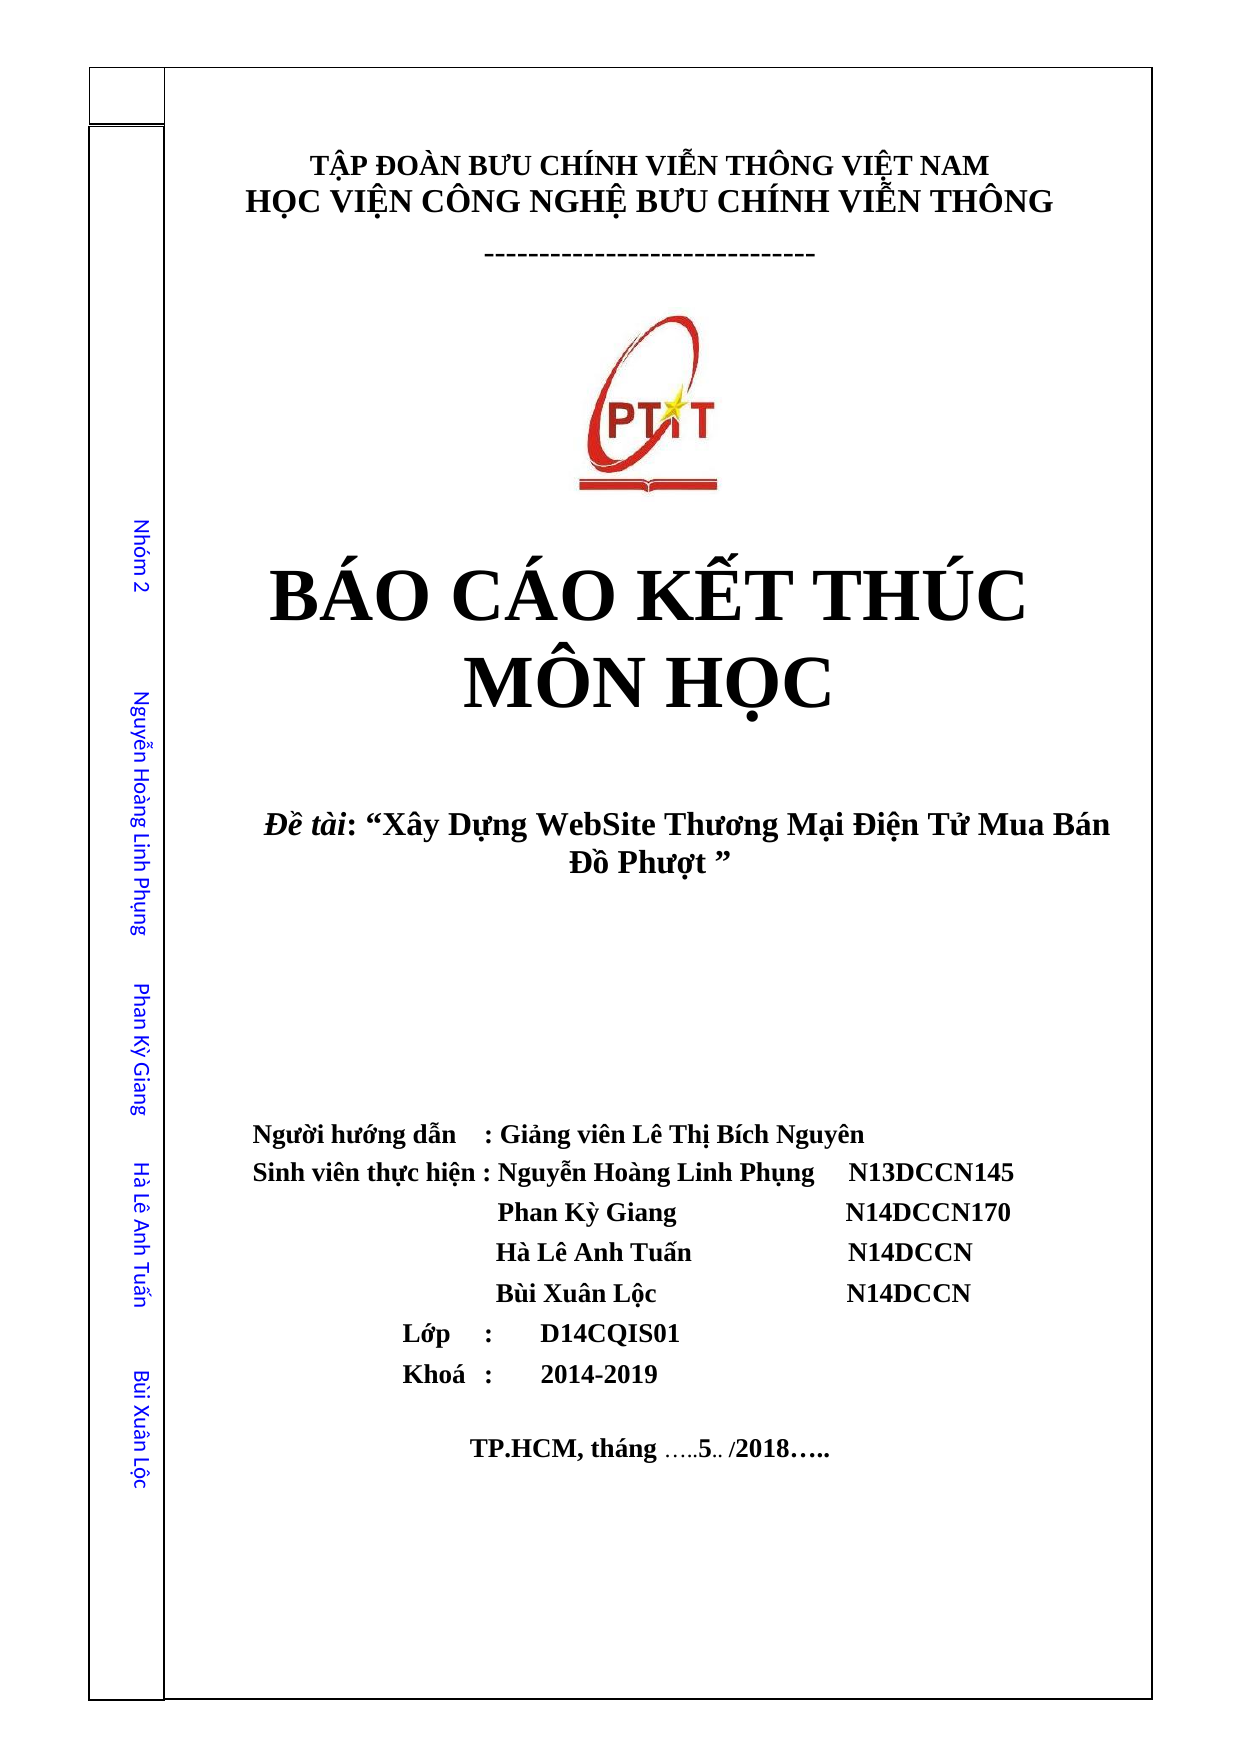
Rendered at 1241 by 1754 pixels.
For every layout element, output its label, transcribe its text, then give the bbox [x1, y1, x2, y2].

text TẬP ĐOÀN BƯU CHÍNH VIỄN THÔNG VIỆT NAM [177, 148, 1122, 181]
text ------------------------------ [177, 232, 1122, 270]
text Bùi Xuân Lộc N14DCCN [177, 1277, 1122, 1308]
text Phan Kỳ Giang N14DCCN170 [177, 1196, 1122, 1227]
text Lớp : D14CQIS01 [402, 1317, 1122, 1348]
text Khoá : 2014-2019 [402, 1358, 1122, 1389]
text Sinh viên thực hiện : Nguyễn Hoàng Linh Phụng N13DCCN145 [177, 1156, 1122, 1187]
text TP.HCM, tháng …..5.. /2018….. [177, 1432, 1122, 1463]
text Đề tài: “Xây Dựng WebSite Thương Mại Điện Tử Mua Bán Đồ Phượt ” [177, 804, 1122, 881]
text Hà Lê Anh Tuấn N14DCCN [177, 1236, 1122, 1268]
text BÁO CÁO KẾT THÚC MÔN HỌC [177, 551, 1122, 723]
text Người hướng dẫn : Giảng viên Lê Thị Bích Nguyên [177, 1118, 1122, 1149]
text HỌC VIỆN CÔNG NGHỆ BƯU CHÍNH VIỄN THÔNG [177, 181, 1122, 219]
picture [552, 307, 747, 502]
